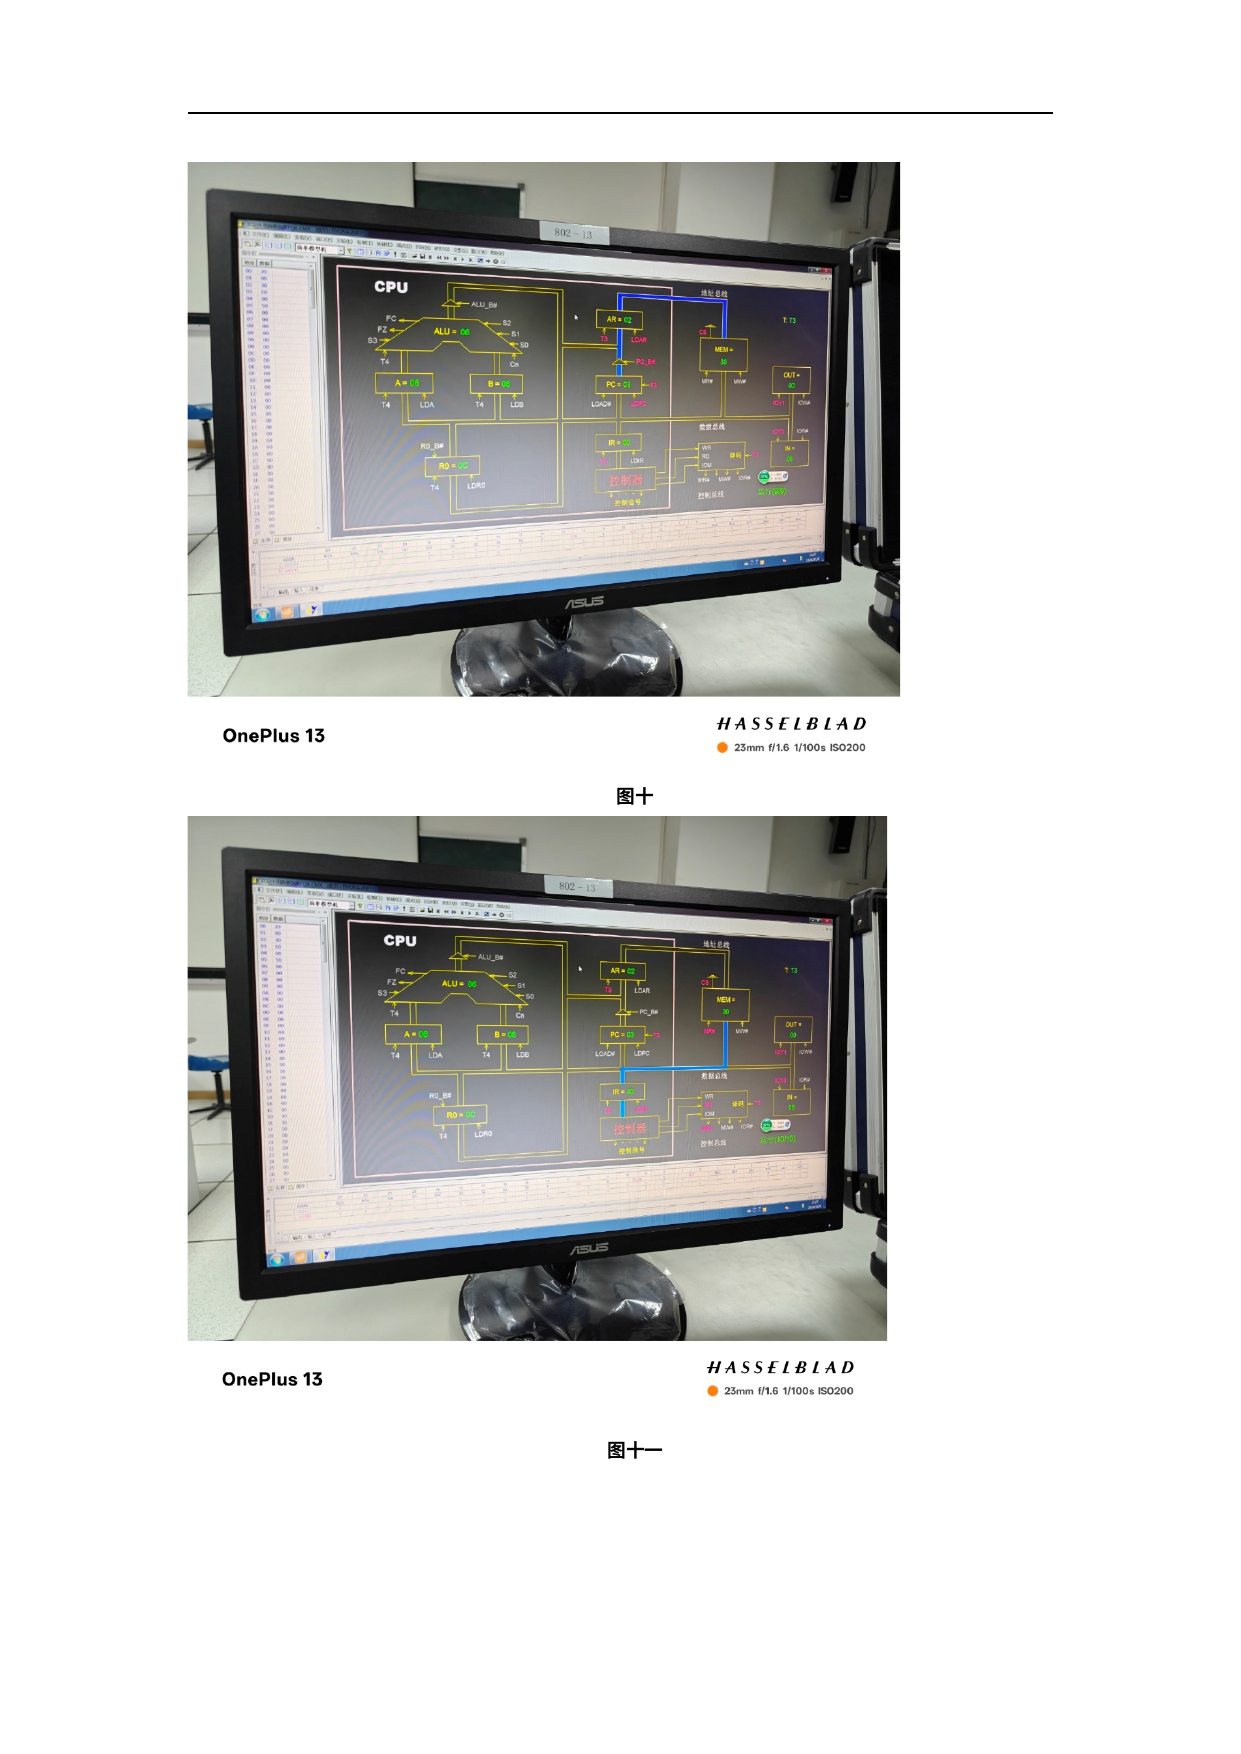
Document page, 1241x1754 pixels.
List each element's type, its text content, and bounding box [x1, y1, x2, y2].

picture [187, 816, 888, 1416]
text 图十一 [201, 1433, 1025, 1466]
picture [187, 162, 901, 773]
text 图十 [201, 779, 1025, 812]
